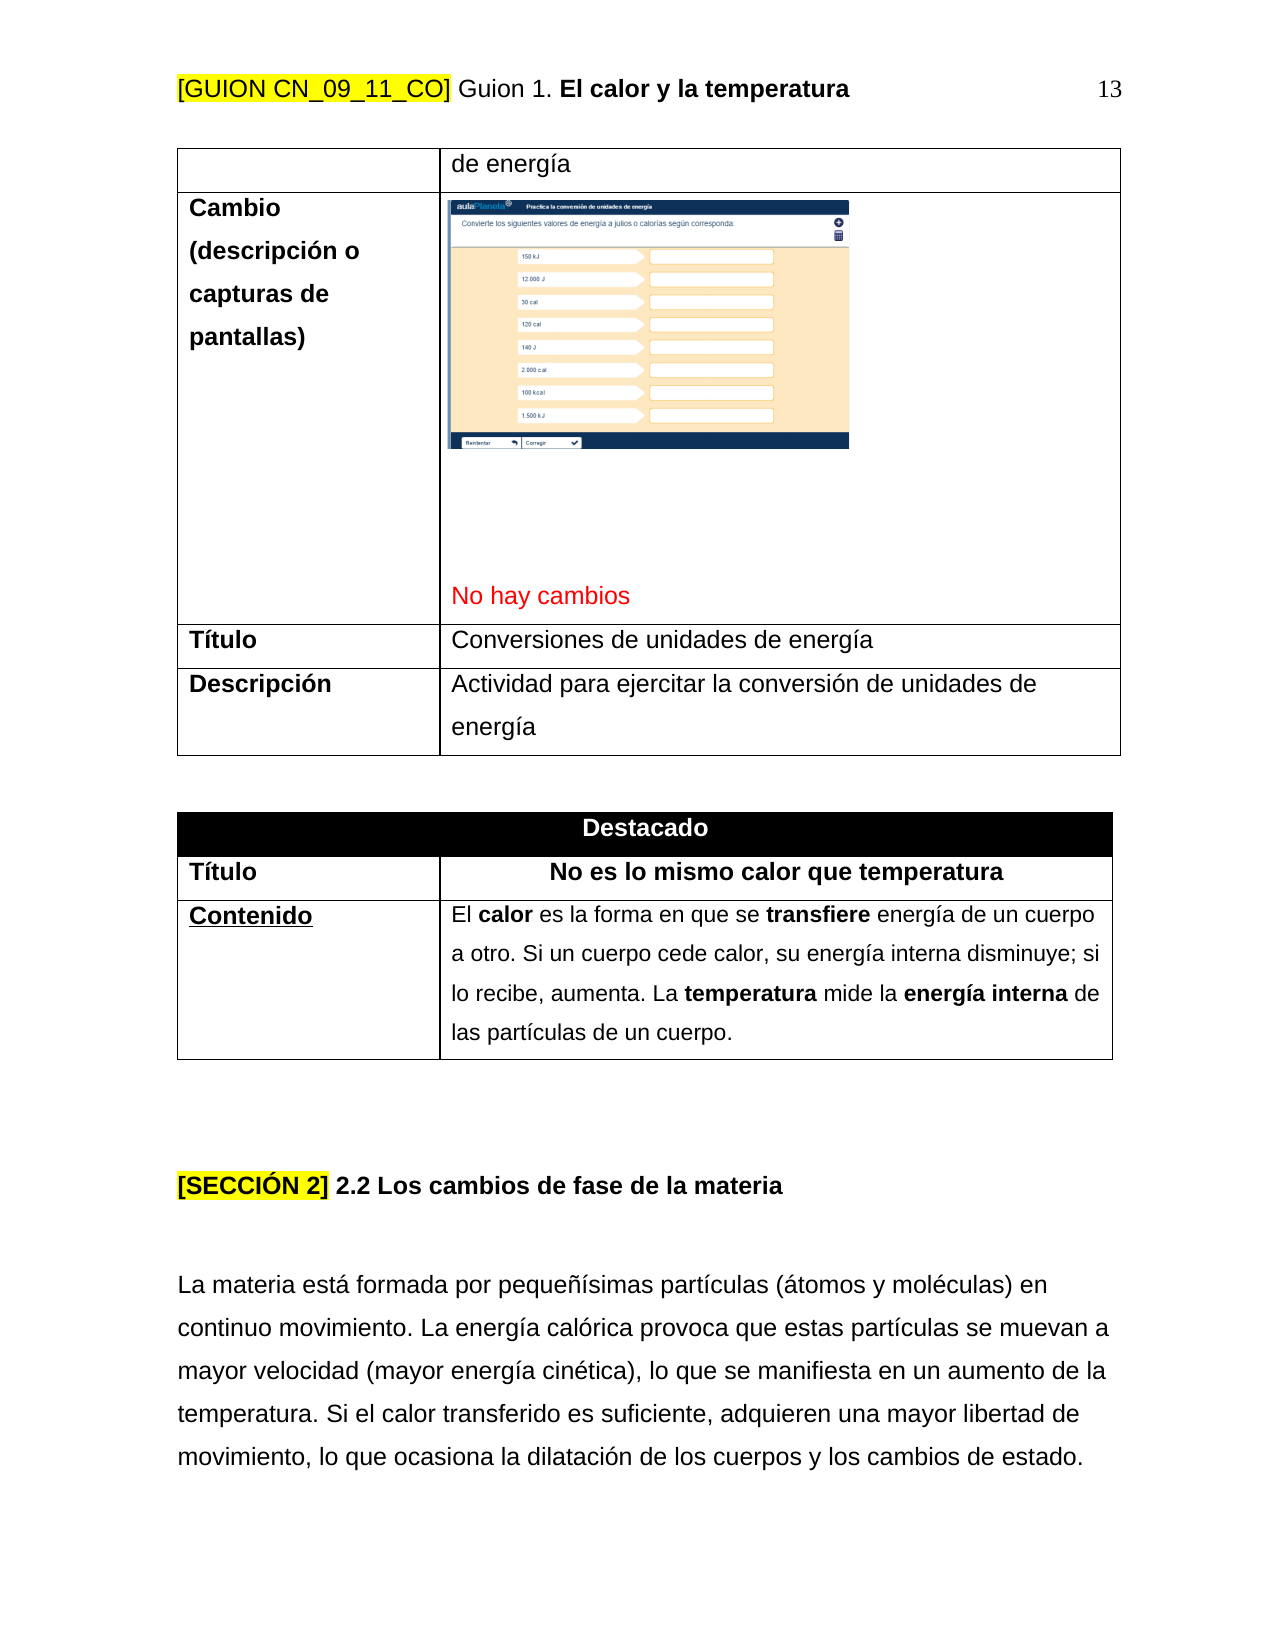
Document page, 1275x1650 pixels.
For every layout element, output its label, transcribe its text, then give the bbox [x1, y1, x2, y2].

table_cell Descripción [178, 669, 439, 755]
text La materia está formada por pequeñísimas partículas (átomos y moléculas) en continuo movimiento. La energía calórica provoca que estas partículas se muevan a mayor velocidad (mayor energía cinética), lo que se manifiesta en un aumento de la temperatura. Si el calor transferido es suficiente, adquieren una mayor libertad de movimiento, lo que ocasiona la dilatación de los cuerpos y los cambios de estado. [177, 1227, 1122, 1471]
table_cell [441, 149, 1120, 192]
table_cell Cambio (descripción o capturas de pantallas) [178, 193, 439, 624]
table_cell Contenido [178, 901, 439, 1059]
picture [447, 200, 850, 449]
table_cell Título [178, 625, 439, 668]
table_cell No es lo mismo calor que temperatura [441, 857, 1112, 900]
table_cell Título [178, 857, 439, 900]
table_cell Conversiones de unidades de energía [441, 625, 1120, 668]
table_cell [178, 149, 439, 192]
table_cell No hay cambios [441, 193, 1120, 624]
table_cell El calor es la forma en que se transfiere energía de un cuerpo a otro. Si un cuerpo cede calor, su energía interna disminuye; si lo recibe, aumenta. La temperatura mide la energía interna de las partículas de un cuerpo. [441, 901, 1112, 1059]
text [SECCIÓN 2] 2.2 Los cambios de fase de la materia [329, 1171, 1122, 1200]
table_cell Actividad para ejercitar la conversión de unidades de energía [441, 669, 1120, 755]
table_header Destacado [178, 813, 1112, 856]
